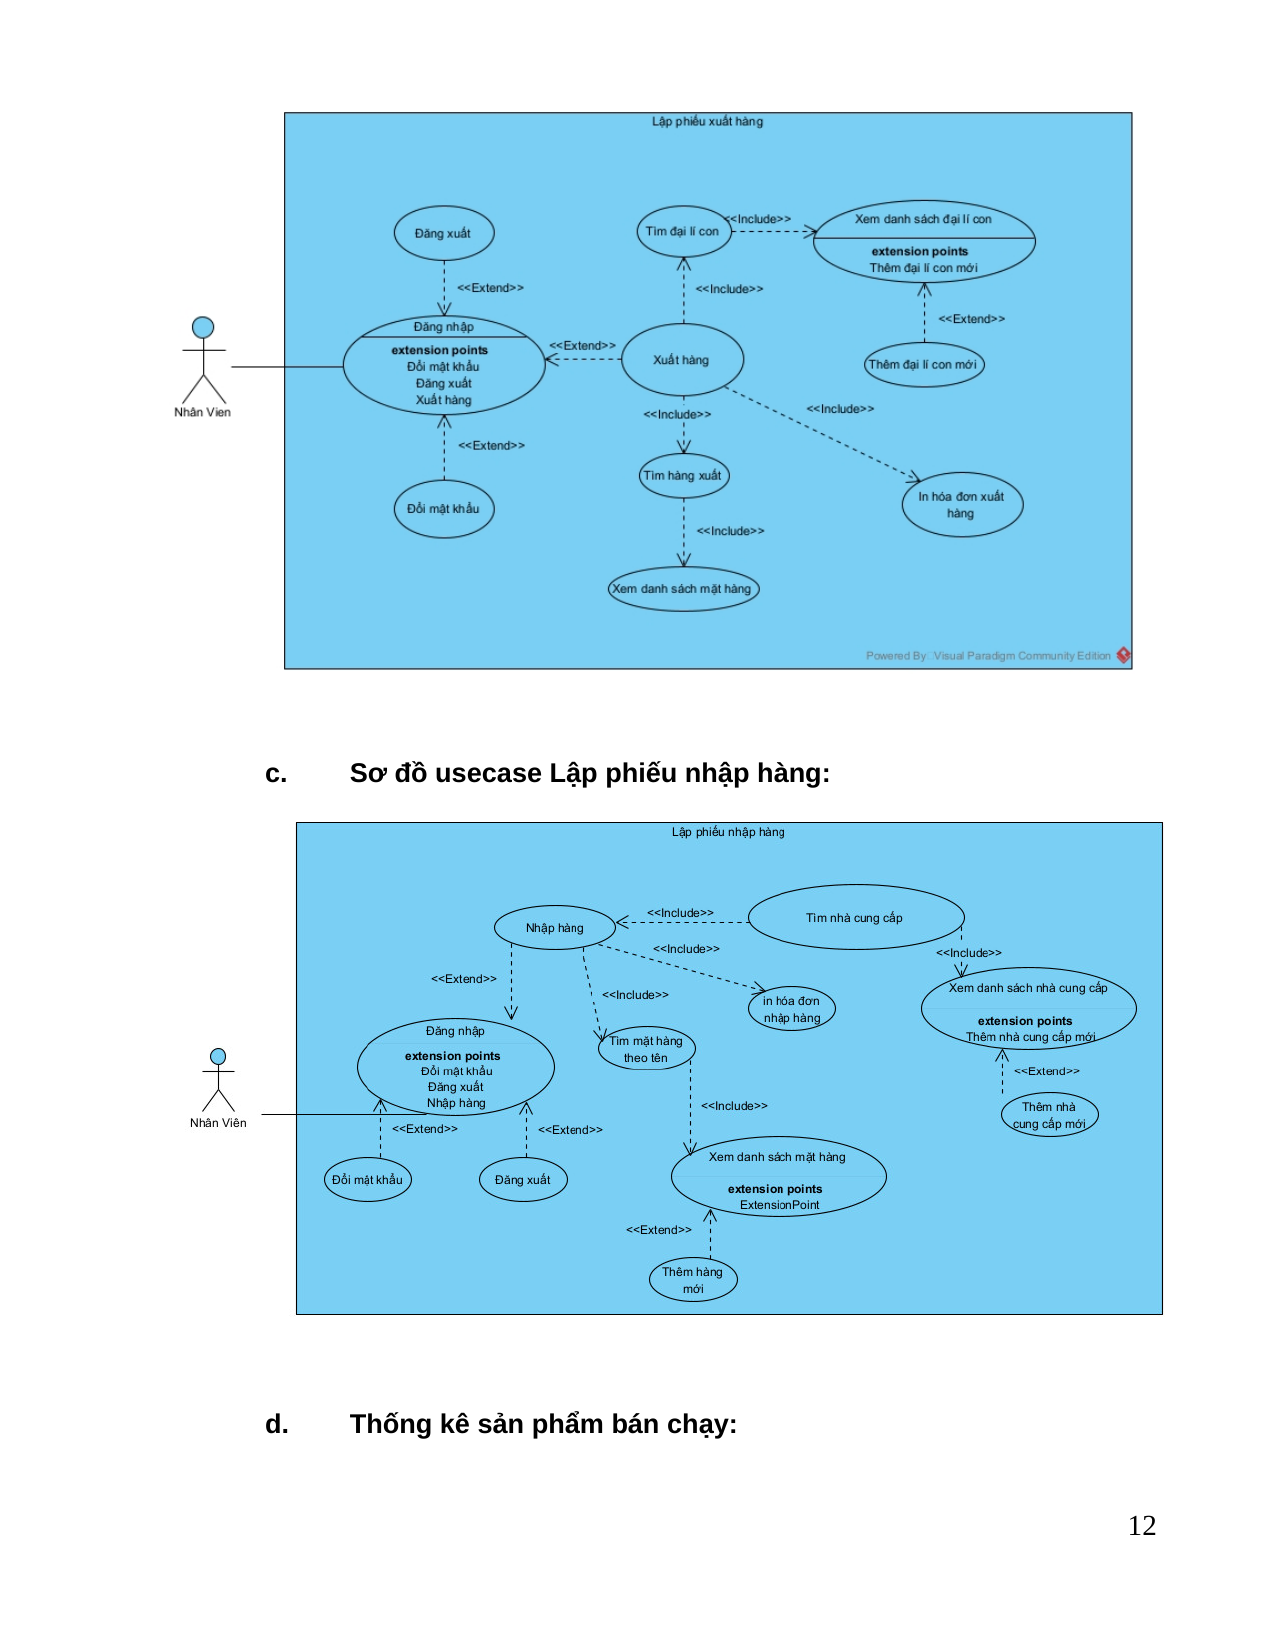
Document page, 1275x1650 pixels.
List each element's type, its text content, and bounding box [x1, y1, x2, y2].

picture [162, 111, 1137, 674]
list Sơ đồ usecase Lập phiếu nhập hàng: [235, 757, 1156, 788]
list Thống kê sản phẩm bán chạy: [235, 1408, 1156, 1439]
picture [162, 814, 1194, 1325]
